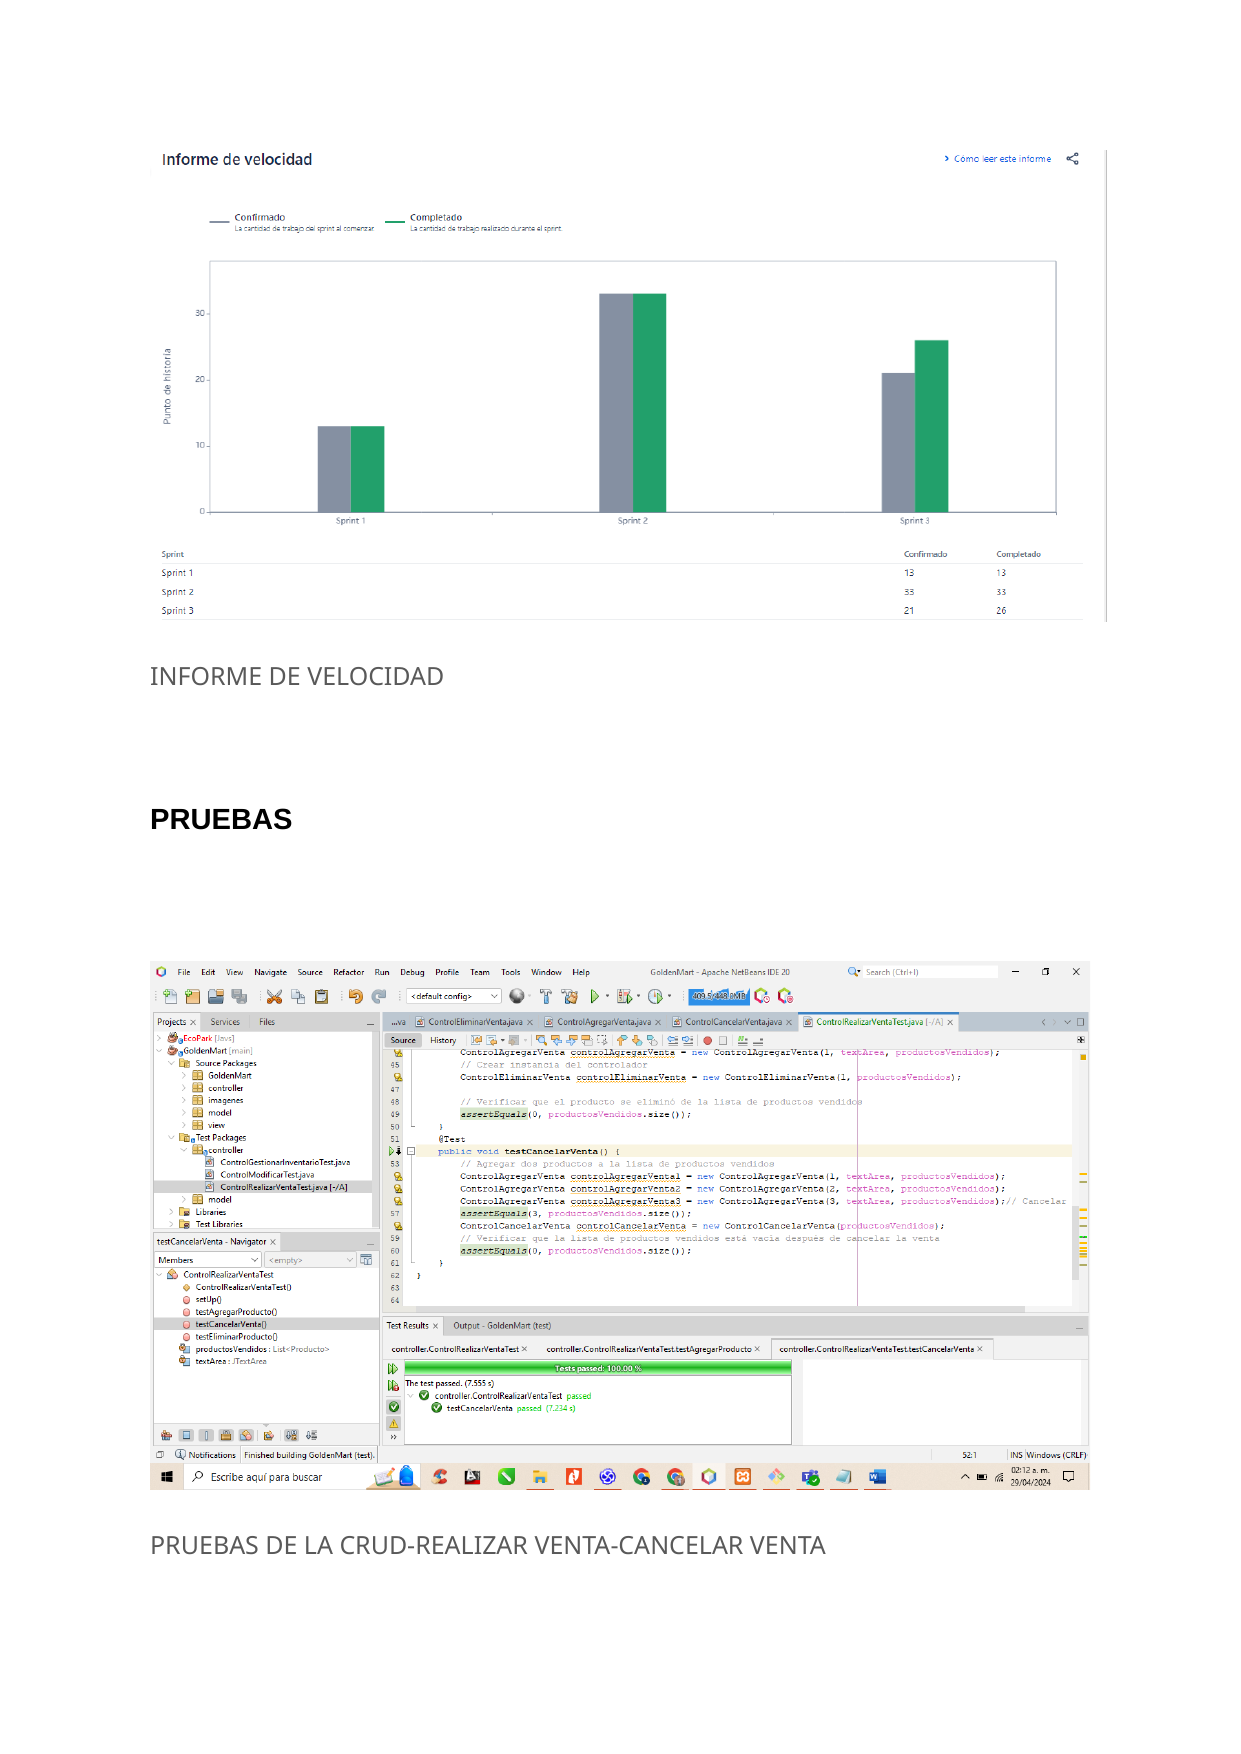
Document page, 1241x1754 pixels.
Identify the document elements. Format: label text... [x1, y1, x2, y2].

text INFORME DE VELOCIDAD [150, 659, 1015, 693]
text PRUEBAS DE LA CRUD-REALIZAR VENTA-CANCELAR VENTA [150, 1527, 1015, 1562]
picture [150, 961, 1091, 1490]
subtitle Pruebas [150, 802, 1015, 836]
picture [150, 150, 1107, 622]
